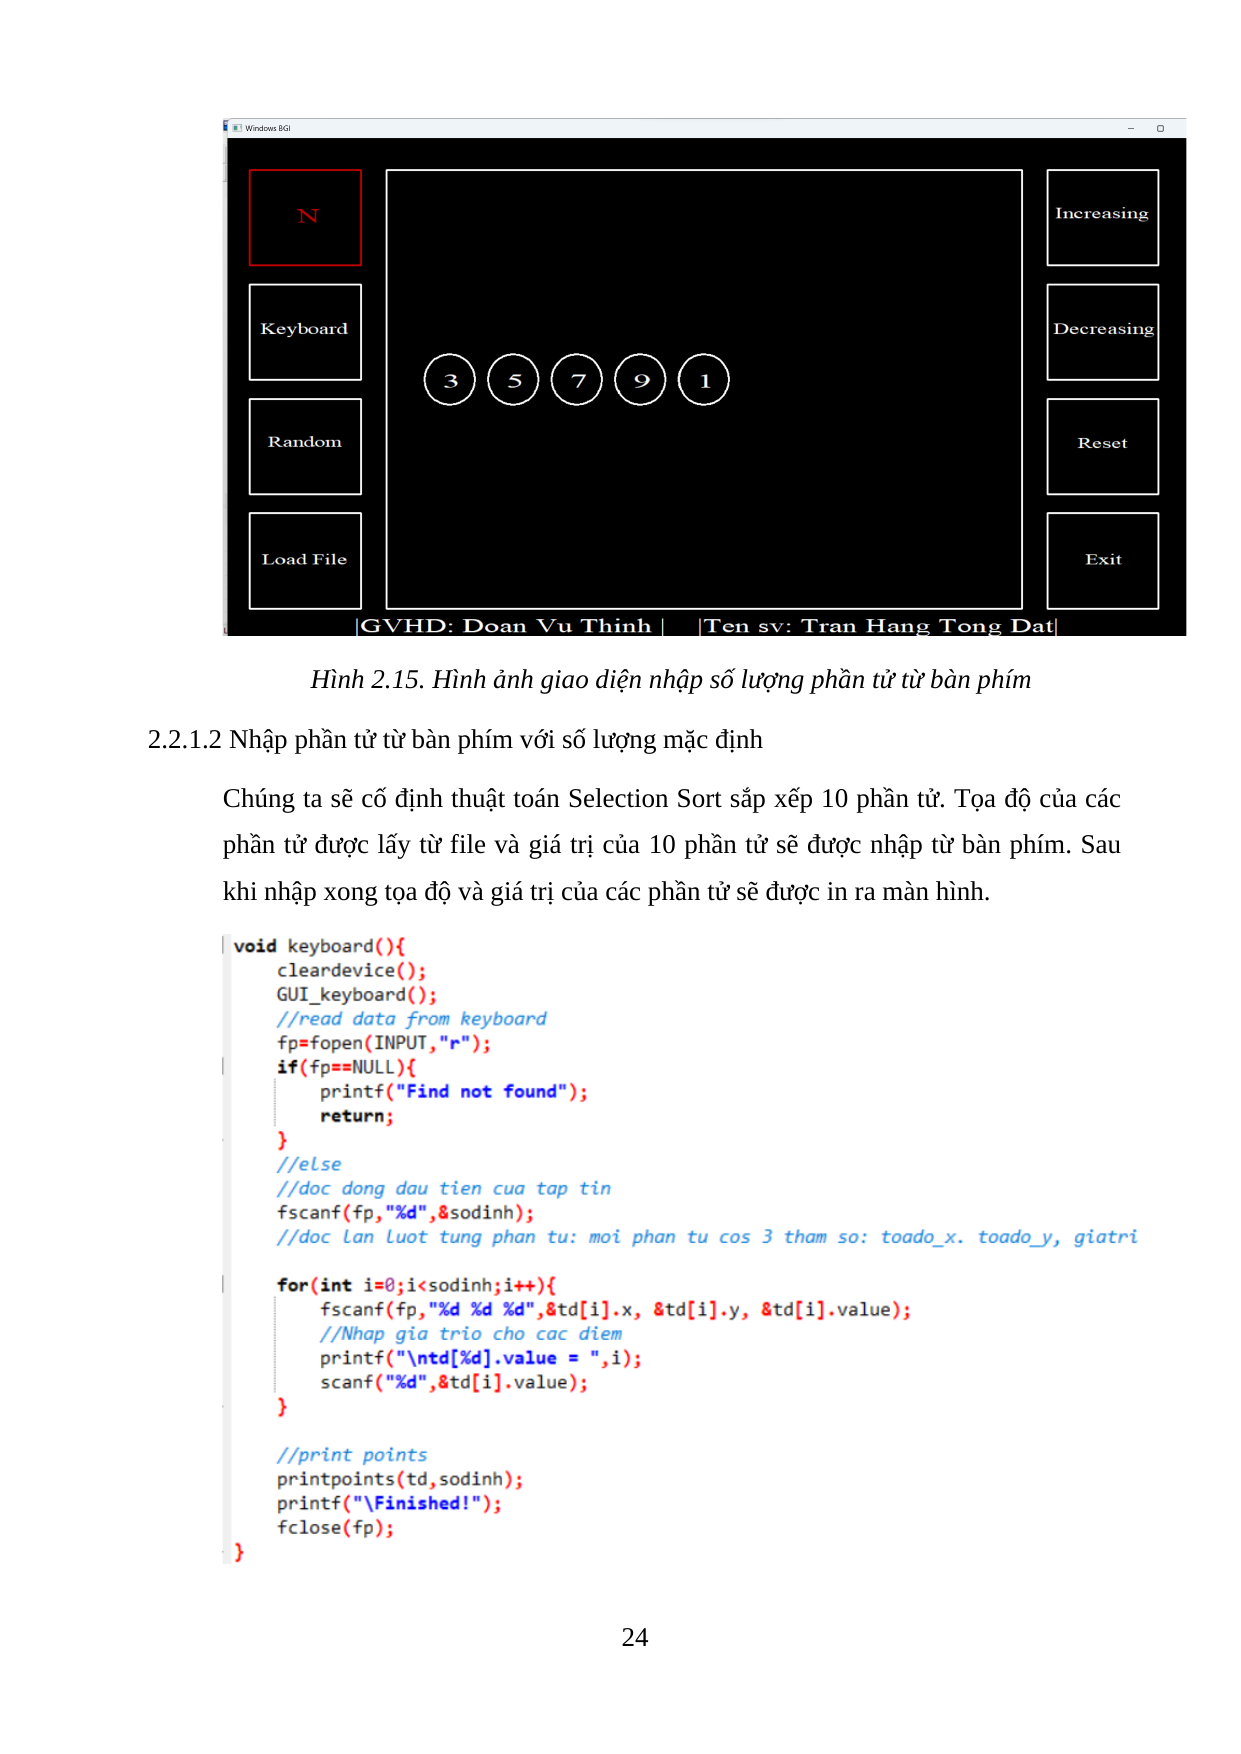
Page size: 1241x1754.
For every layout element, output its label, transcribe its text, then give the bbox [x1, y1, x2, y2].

picture [222, 934, 1198, 1564]
picture [222, 118, 1187, 636]
text Hình 2.15. Hình ảnh giao diện nhập số lượng phần tử từ bàn phím [148, 664, 1122, 695]
text Chúng ta sẽ cố định thuật toán Selection Sort sắp xếp 10 phần tử. Tọa độ của các phần tử được lấy từ file và giá trị của 10 phần tử sẽ được nhập từ bàn phím. Sau khi nhập xong tọa độ và giá trị của các phần tử sẽ được in ra màn hình. [223, 782, 1122, 906]
text 2.2.1.2 Nhập phần tử từ bàn phím với số lượng mặc định [148, 723, 1122, 754]
